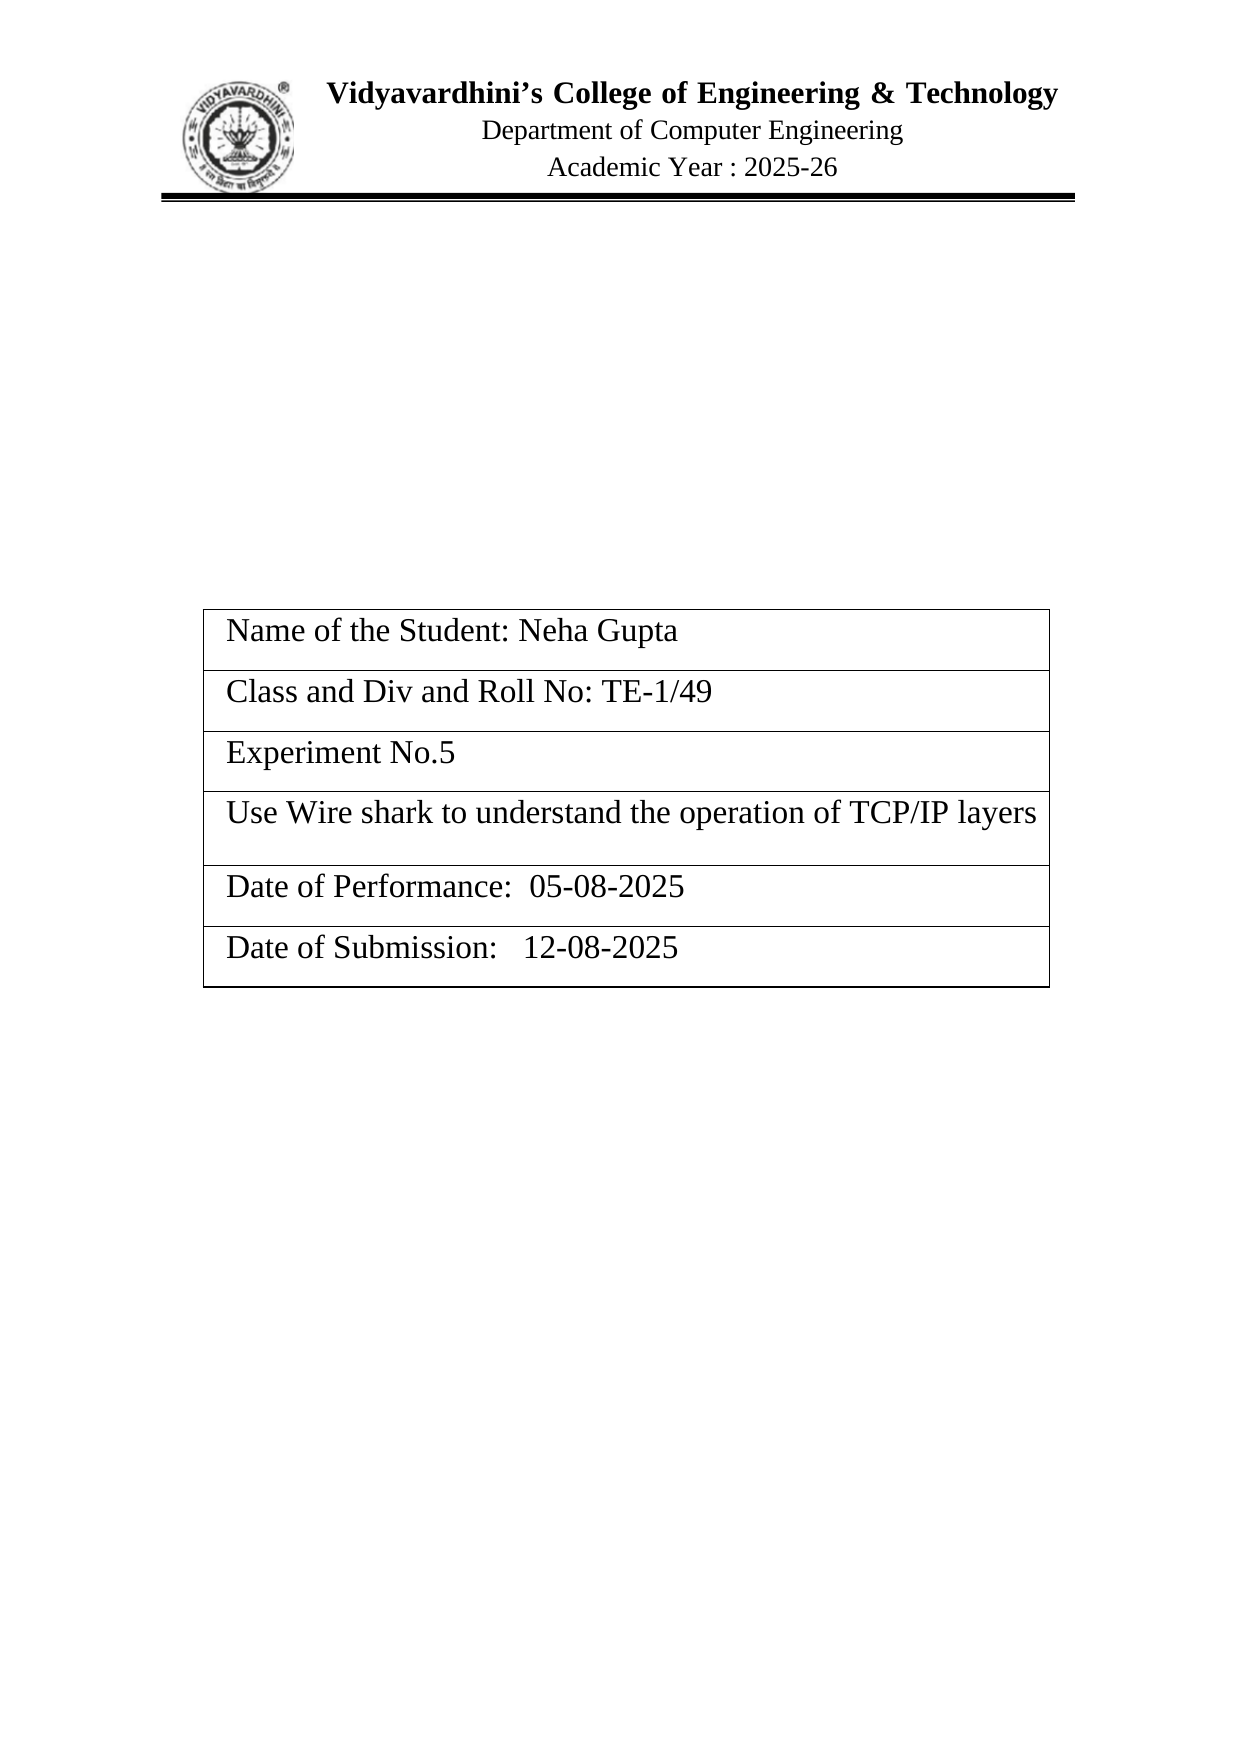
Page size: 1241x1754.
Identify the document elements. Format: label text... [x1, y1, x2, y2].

table_cell Class and Div and Roll No: TE-1/49 [204, 671, 1049, 731]
table_cell Use Wire shark to understand the operation of TCP/IP layers [204, 792, 1049, 865]
picture [179, 79, 294, 192]
table_cell Date of Performance: 05-08-2025 [204, 866, 1049, 926]
table_cell Experiment No.5 [204, 732, 1049, 791]
table_header Name of the Student: Neha Gupta [204, 610, 1049, 670]
table_cell Date of Submission: 12-08-2025 [204, 927, 1049, 986]
